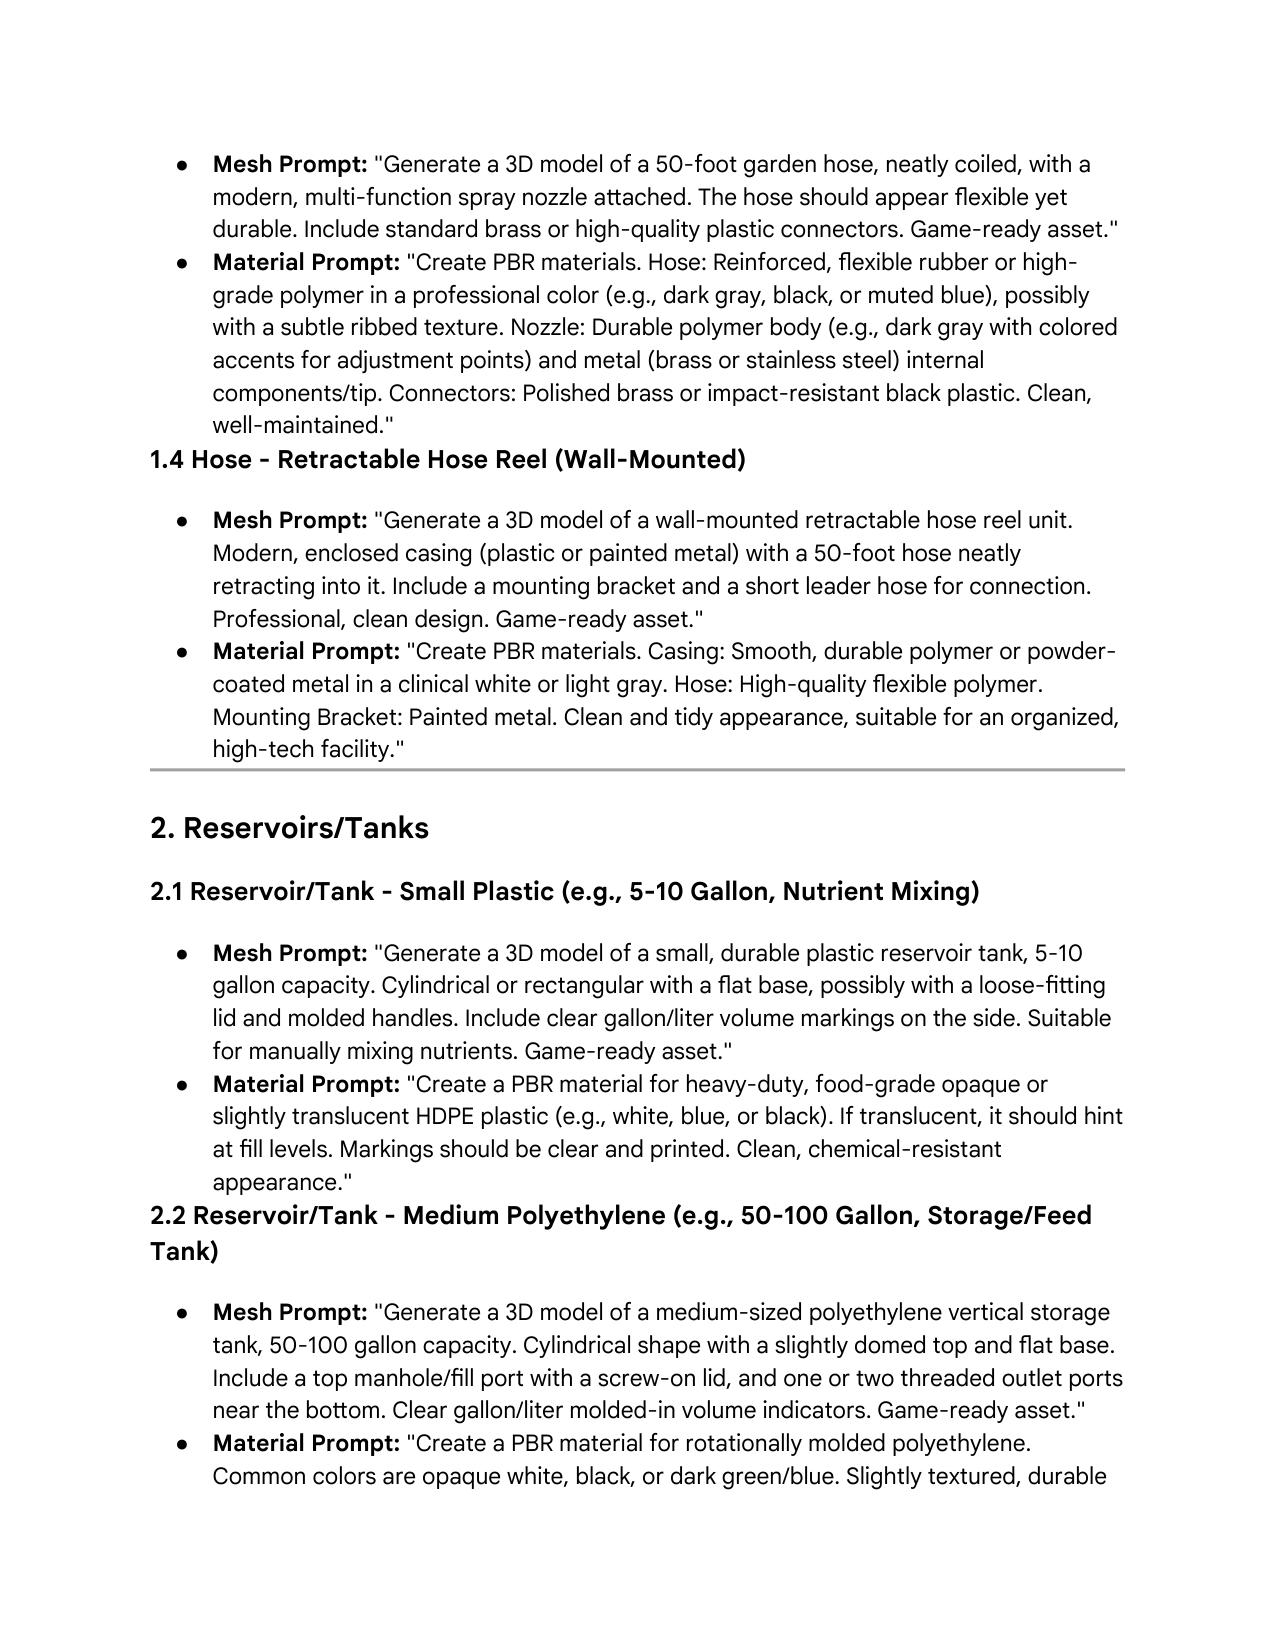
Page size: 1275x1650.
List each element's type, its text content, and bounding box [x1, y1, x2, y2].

list Material Prompt: "Create a PBR material for heavy-duty, food-grade opaque or slightly translucent HDPE plastic (e.g., white, blue, or black). If translucent, it should hint at fill levels. Markings should be clear and printed. Clean, chemical-resistant appearance." [175, 1070, 1125, 1197]
subtitle 2.2 Reservoir/Tank - Medium Polyethylene (e.g., 50-100 Gallon, Storage/Feed Tank) [150, 1201, 1125, 1268]
subtitle 2. Reservoirs/Tanks [150, 772, 1125, 847]
list Mesh Prompt: "Generate a 3D model of a wall-mounted retractable hose reel unit. Modern, enclosed casing (plastic or painted metal) with a 50-foot hose neatly retracting into it. Include a mounting bracket and a short leader hose for connection. Professional, clean design. Game-ready asset." [175, 507, 1125, 633]
list Material Prompt: "Create PBR materials. Hose: Reinforced, flexible rubber or high-grade polymer in a professional color (e.g., dark gray, black, or muted blue), possibly with a subtle ribbed texture. Nozzle: Durable polymer body (e.g., dark gray with colored accents for adjustment points) and metal (brass or stainless steel) internal components/tip. Connectors: Polished brass or impact-resistant black plastic. Clean, well-maintained." [175, 248, 1125, 440]
list Mesh Prompt: "Generate a 3D model of a 50-foot garden hose, neatly coiled, with a modern, multi-function spray nozzle attached. The hose should appear flexible yet durable. Include standard brass or high-quality plastic connectors. Game-ready asset." [175, 150, 1125, 244]
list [175, 1429, 1125, 1491]
subtitle 1.4 Hose - Retractable Hose Reel (Wall-Mounted) [150, 444, 1125, 476]
list Mesh Prompt: "Generate a 3D model of a small, durable plastic reservoir tank, 5-10 gallon capacity. Cylindrical or rectangular with a flat base, possibly with a loose-fitting lid and molded handles. Include clear gallon/liter volume markings on the side. Suitable for manually mixing nutrients. Game-ready asset." [175, 939, 1125, 1066]
subtitle 2.1 Reservoir/Tank - Small Plastic (e.g., 5-10 Gallon, Nutrient Mixing) [150, 877, 1125, 908]
list Mesh Prompt: "Generate a 3D model of a medium-sized polyethylene vertical storage tank, 50-100 gallon capacity. Cylindrical shape with a slightly domed top and flat base. Include a top manhole/fill port with a screw-on lid, and one or two threaded outlet ports near the bottom. Clear gallon/liter molded-in volume indicators. Game-ready asset." [175, 1299, 1125, 1426]
list Material Prompt: "Create PBR materials. Casing: Smooth, durable polymer or powder-coated metal in a clinical white or light gray. Hose: High-quality flexible polymer. Mounting Bracket: Painted metal. Clean and tidy appearance, suitable for an organized, high-tech facility." [175, 637, 1125, 764]
